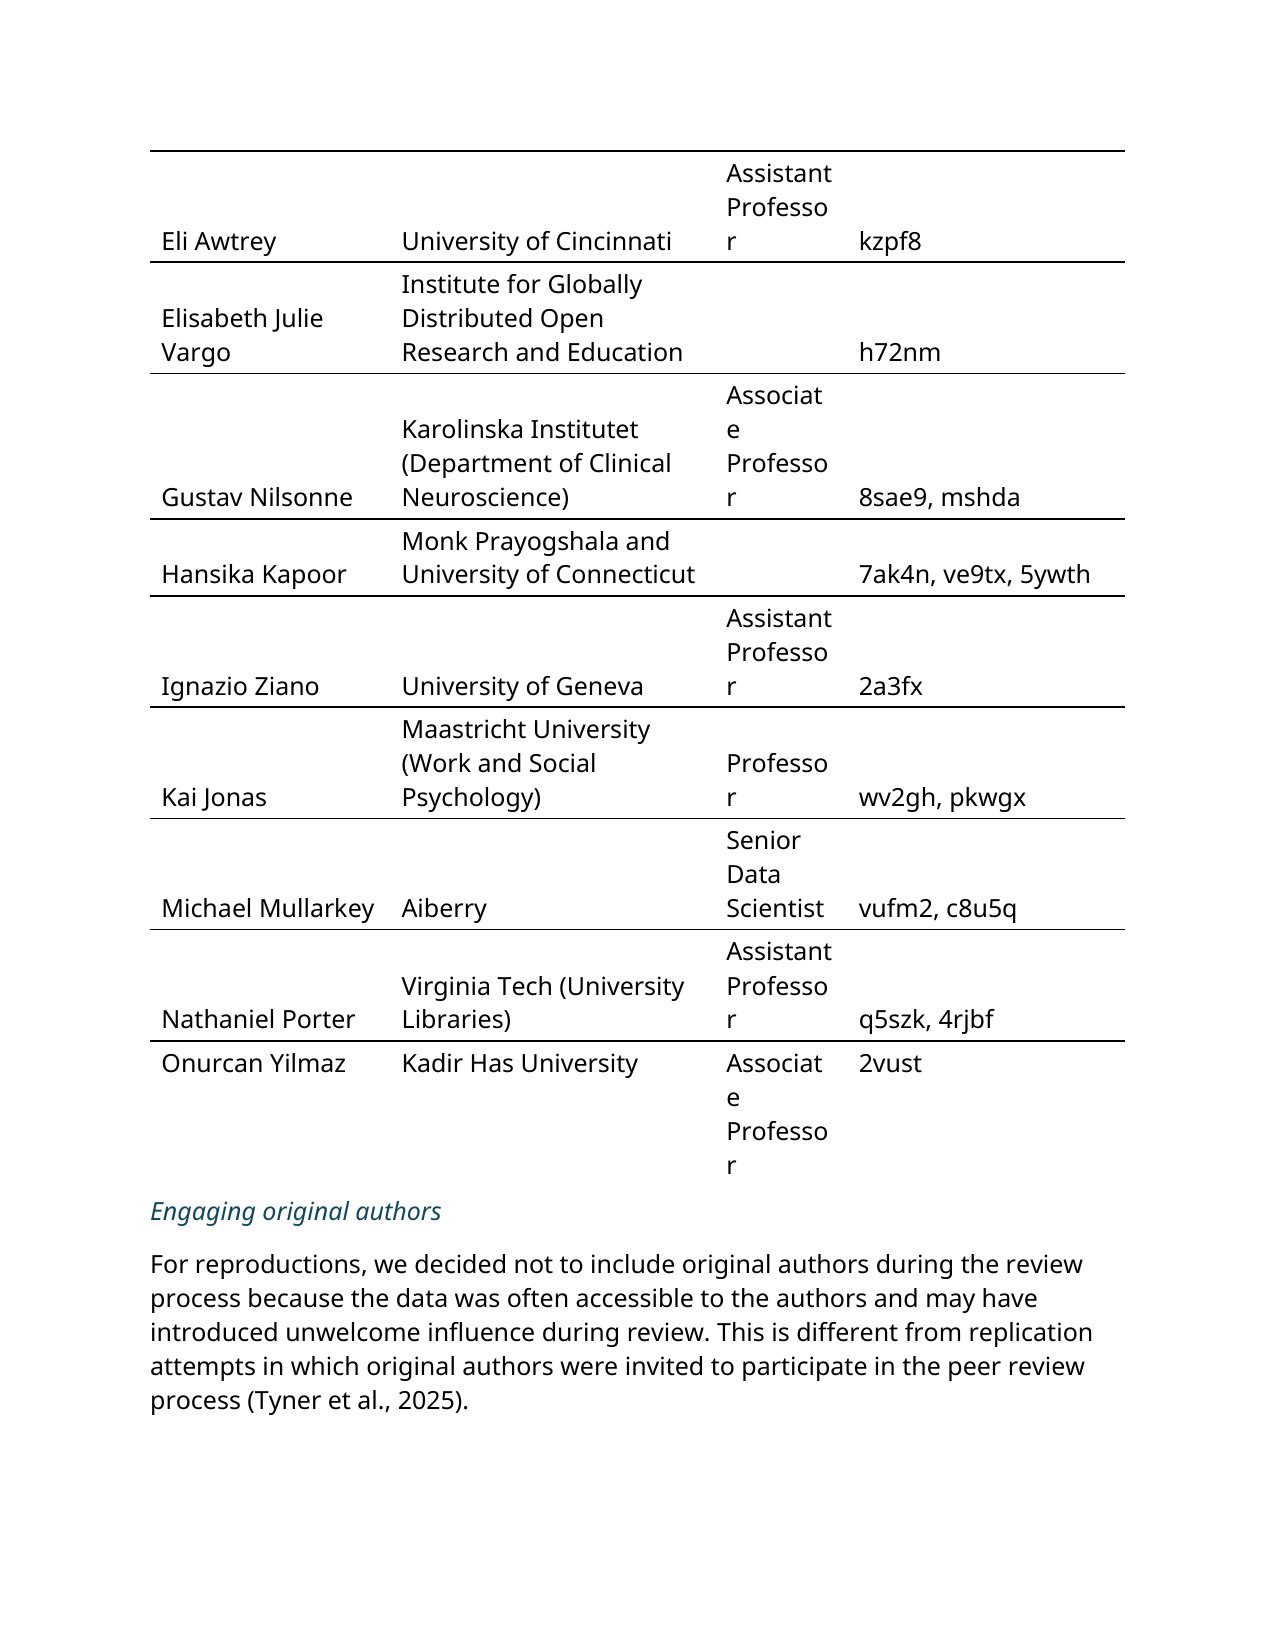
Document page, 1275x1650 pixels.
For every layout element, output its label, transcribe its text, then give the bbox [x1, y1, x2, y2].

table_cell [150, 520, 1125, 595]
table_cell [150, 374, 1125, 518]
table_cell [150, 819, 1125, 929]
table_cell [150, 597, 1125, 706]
text For reproductions, we decided not to include original authors during the review process because the data was often accessible to the authors and may have introduced unwelcome influence during review. This is different from replication attempts in which original authors were invited to participate in the peer review process (Tyner et al., 2025). [150, 1246, 1125, 1417]
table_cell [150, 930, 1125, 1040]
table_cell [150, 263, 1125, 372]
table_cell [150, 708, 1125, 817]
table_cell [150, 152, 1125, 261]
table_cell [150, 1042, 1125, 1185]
subtitle Engaging original authors [150, 1194, 1125, 1228]
